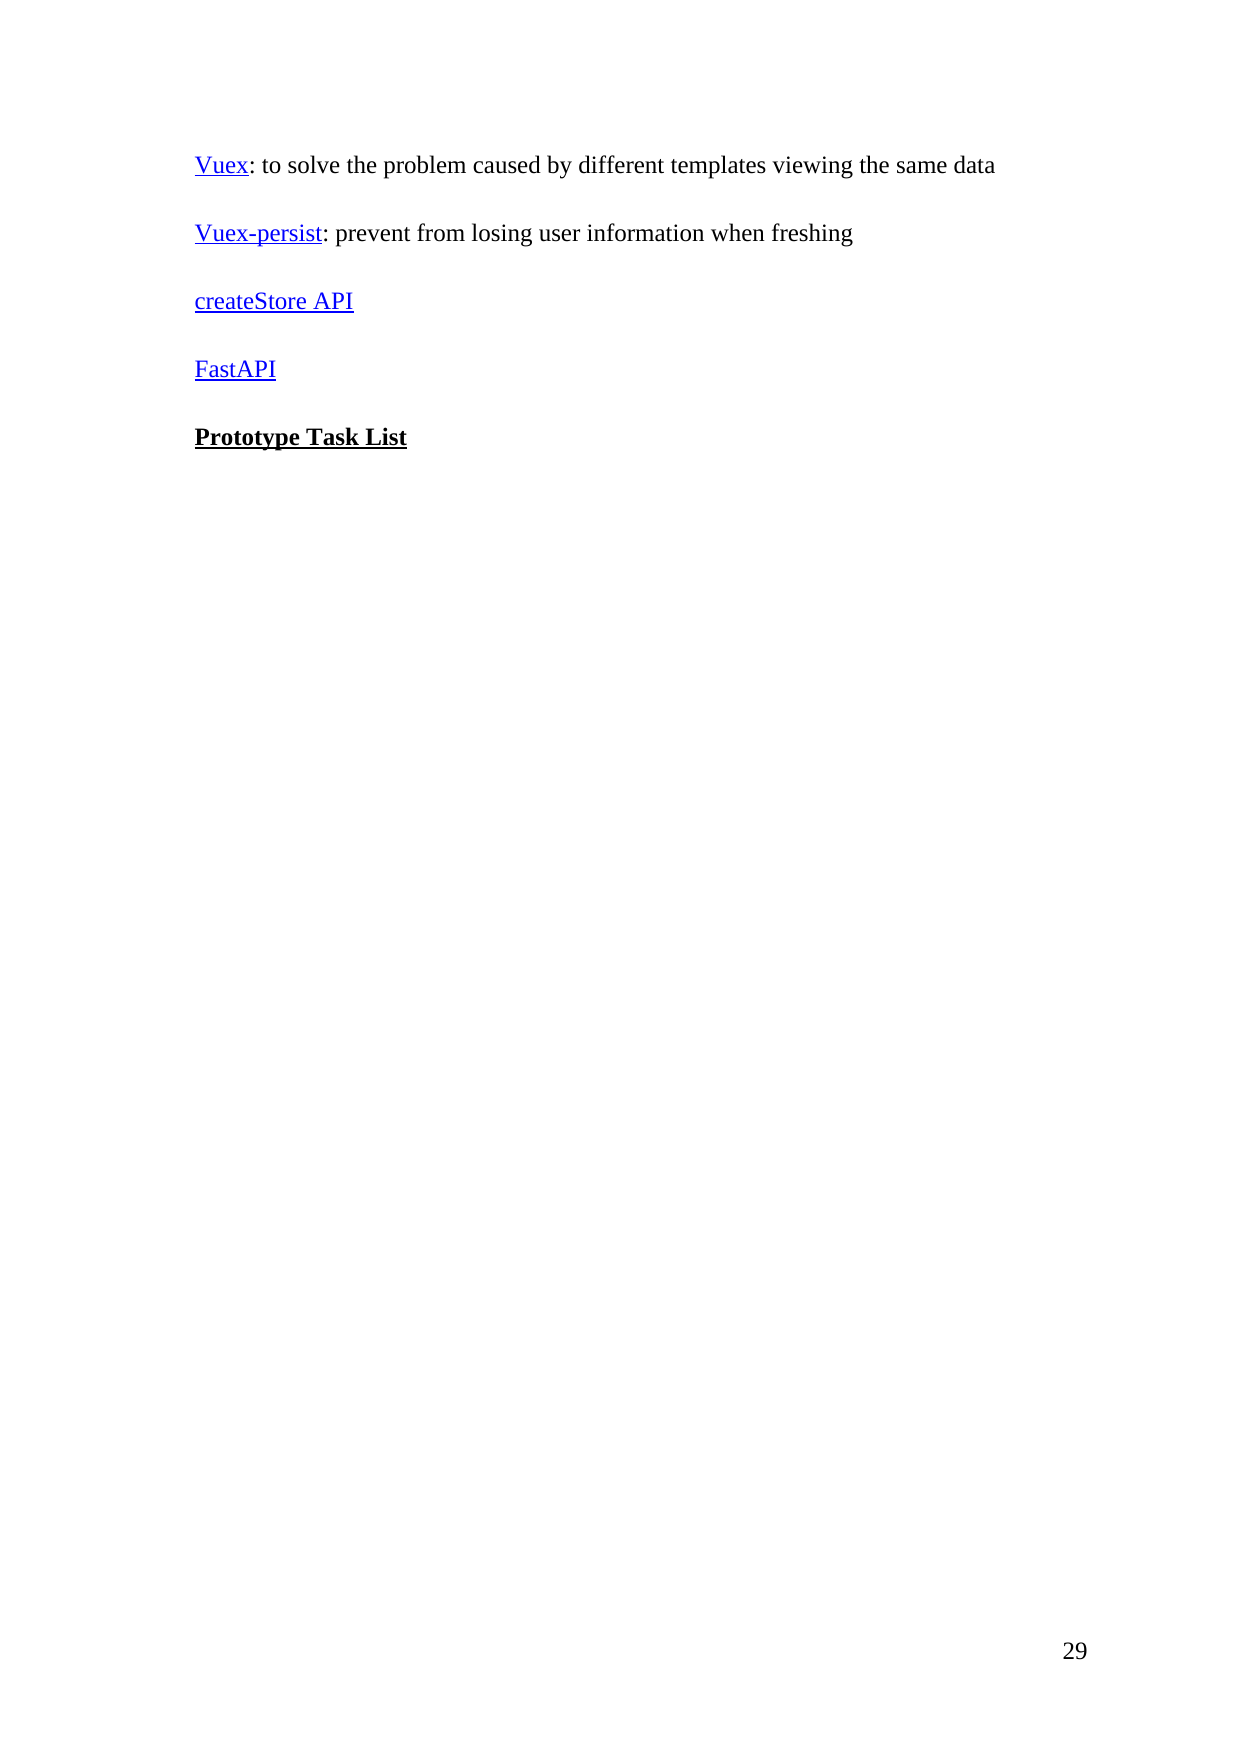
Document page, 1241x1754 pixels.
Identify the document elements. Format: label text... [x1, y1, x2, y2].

text Prototype Task List [150, 422, 1090, 451]
text Vuex: to solve the problem caused by different templates viewing the same data [150, 150, 1090, 179]
text createStore API [150, 286, 1090, 315]
text FastAPI [150, 354, 1090, 383]
text Vuex-persist: prevent from losing user information when freshing [150, 218, 1090, 247]
